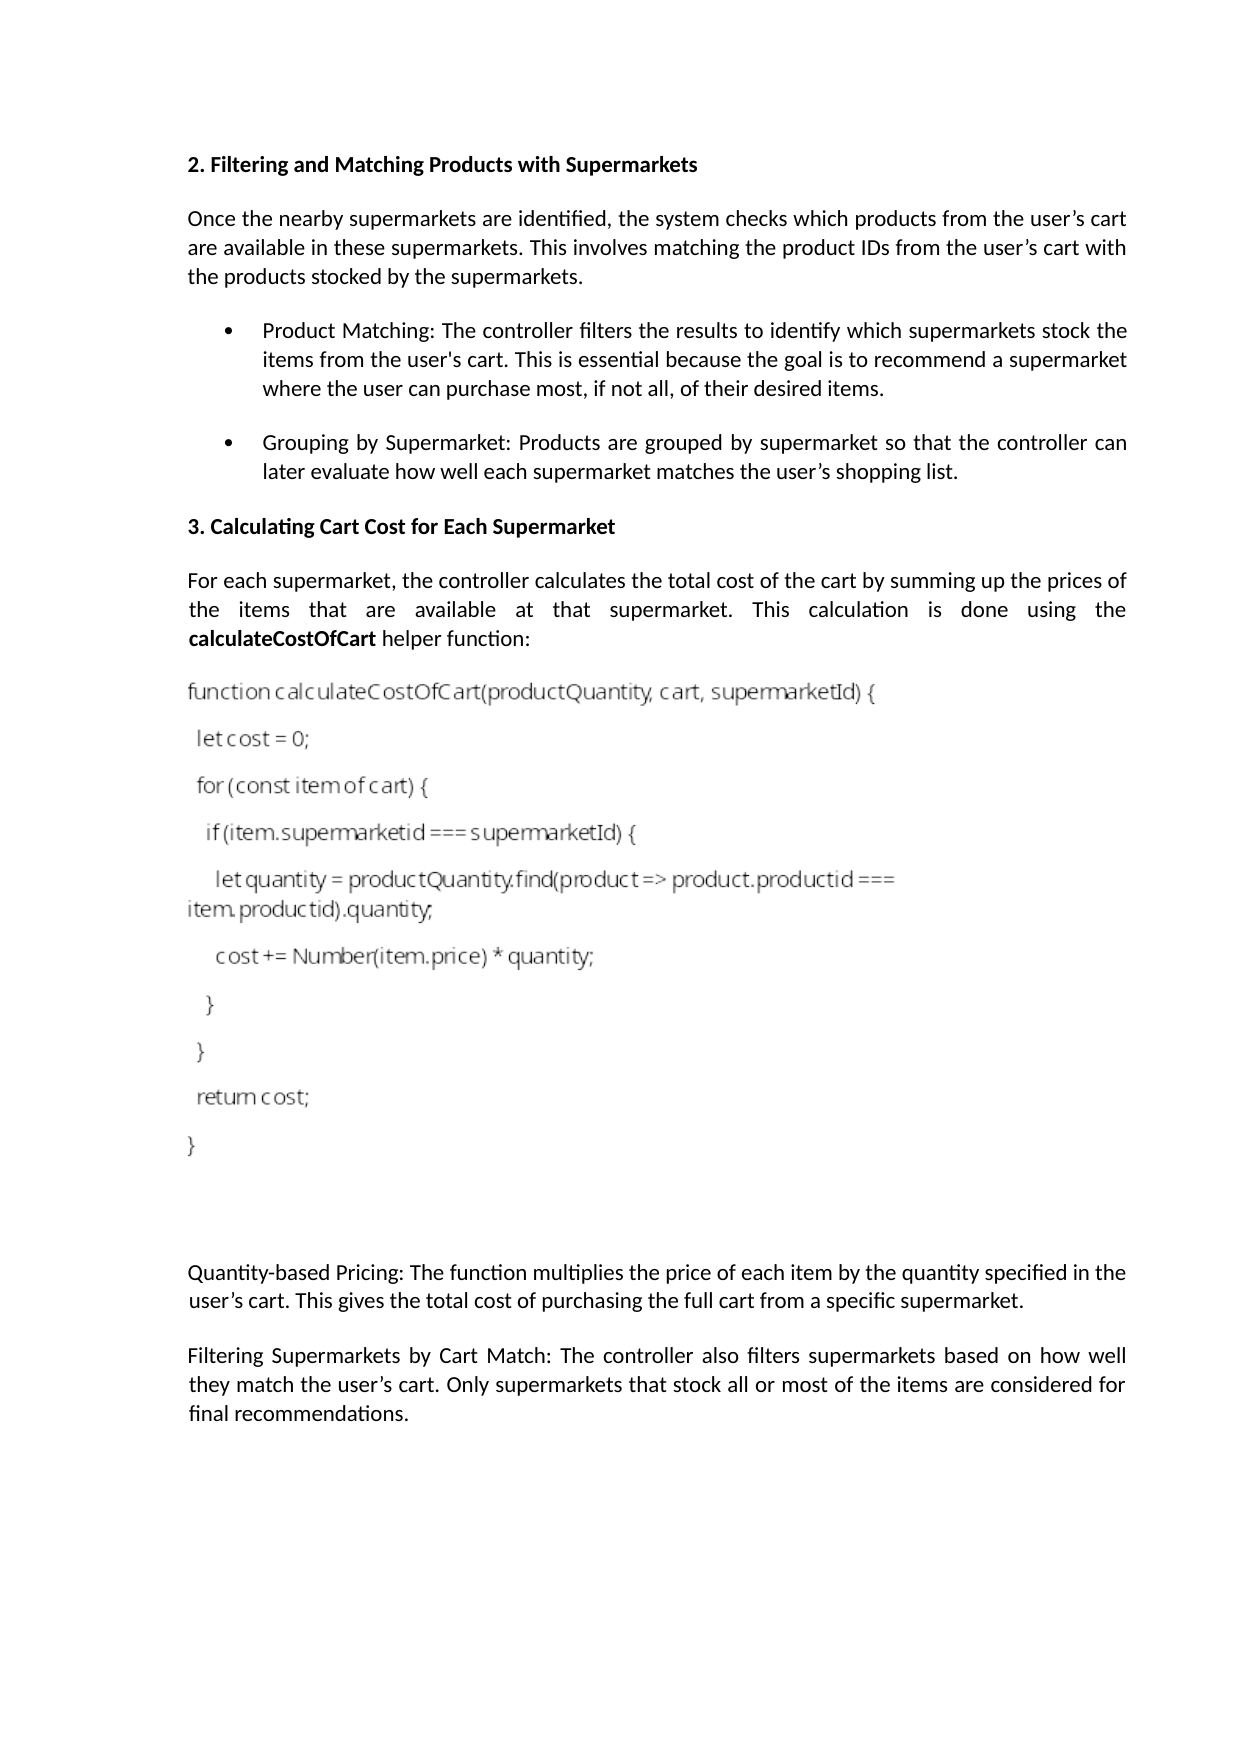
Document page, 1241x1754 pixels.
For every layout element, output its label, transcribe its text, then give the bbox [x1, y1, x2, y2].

text Once the nearby supermarkets are identified, the system checks which products from the user’s cart are available in these supermarkets. This involves matching the product IDs from the user’s cart with the products stocked by the supermarkets. [187, 204, 1129, 290]
list Product Matching: The controller filters the results to identify which supermarkets stock the items from the user's cart. This is essential because the goal is to recommend a supermarket where the user can purchase most, if not all, of their desired items. [225, 316, 1129, 402]
list Grouping by Supermarket: Products are grouped by supermarket so that the controller can later evaluate how well each supermarket matches the user’s shopping list. [225, 428, 1129, 485]
text 3. Calculating Cart Cost for Each Supermarket [187, 512, 1129, 540]
text Filtering Supermarkets by Cart Match: The controller also filters supermarkets based on how well they match the user’s cart. Only supermarkets that stock all or most of the items are considered for final recommendations. [187, 1341, 1129, 1427]
text 2. Filtering and Matching Products with Supermarkets [187, 150, 1129, 178]
text Quantity-based Pricing: The function multiplies the price of each item by the quantity specified in the user’s cart. This gives the total cost of purchasing the full cart from a specific supermarket. [187, 1258, 1129, 1315]
text For each supermarket, the controller calculates the total cost of the cart by summing up the prices of the items that are available at that supermarket. This calculation is done using the calculateCostOfCart helper function: [187, 566, 1129, 652]
